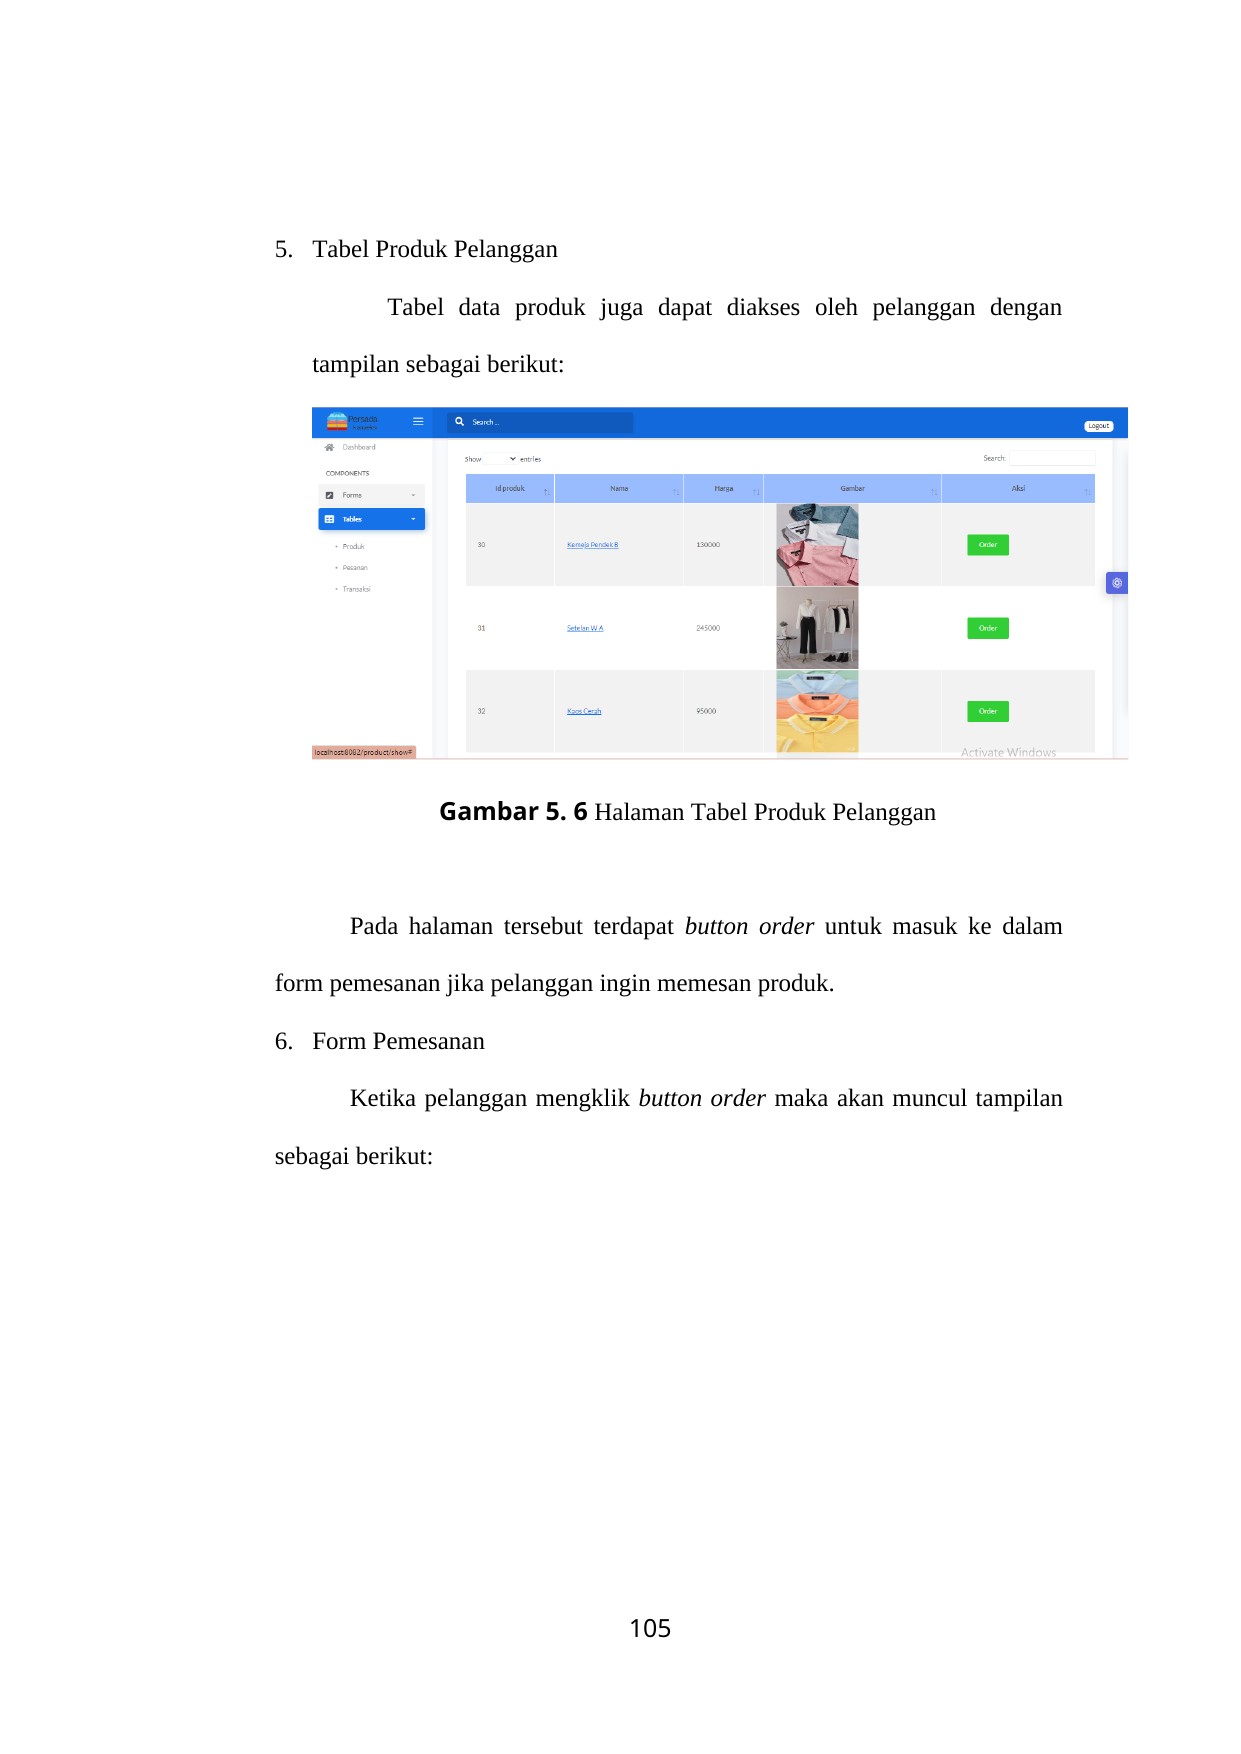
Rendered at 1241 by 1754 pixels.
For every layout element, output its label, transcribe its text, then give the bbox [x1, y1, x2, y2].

list Tabel Produk Pelanggan [274, 234, 1063, 263]
text Ketika pelanggan mengklik button order maka akan muncul tampilan sebagai berikut: [274, 1083, 1063, 1170]
text Pada halaman tersebut terdapat button order untuk masuk ke dalam form pemesanan jika pelanggan ingin memesan produk. [274, 911, 1063, 997]
picture [312, 407, 1129, 760]
text Gambar 5. 6 Halaman Tabel Produk Pelanggan [237, 793, 1063, 827]
list Form Pemesanan [274, 1026, 1063, 1055]
text Tabel data produk juga dapat diakses oleh pelanggan dengan tampilan sebagai berikut: [312, 292, 1063, 378]
